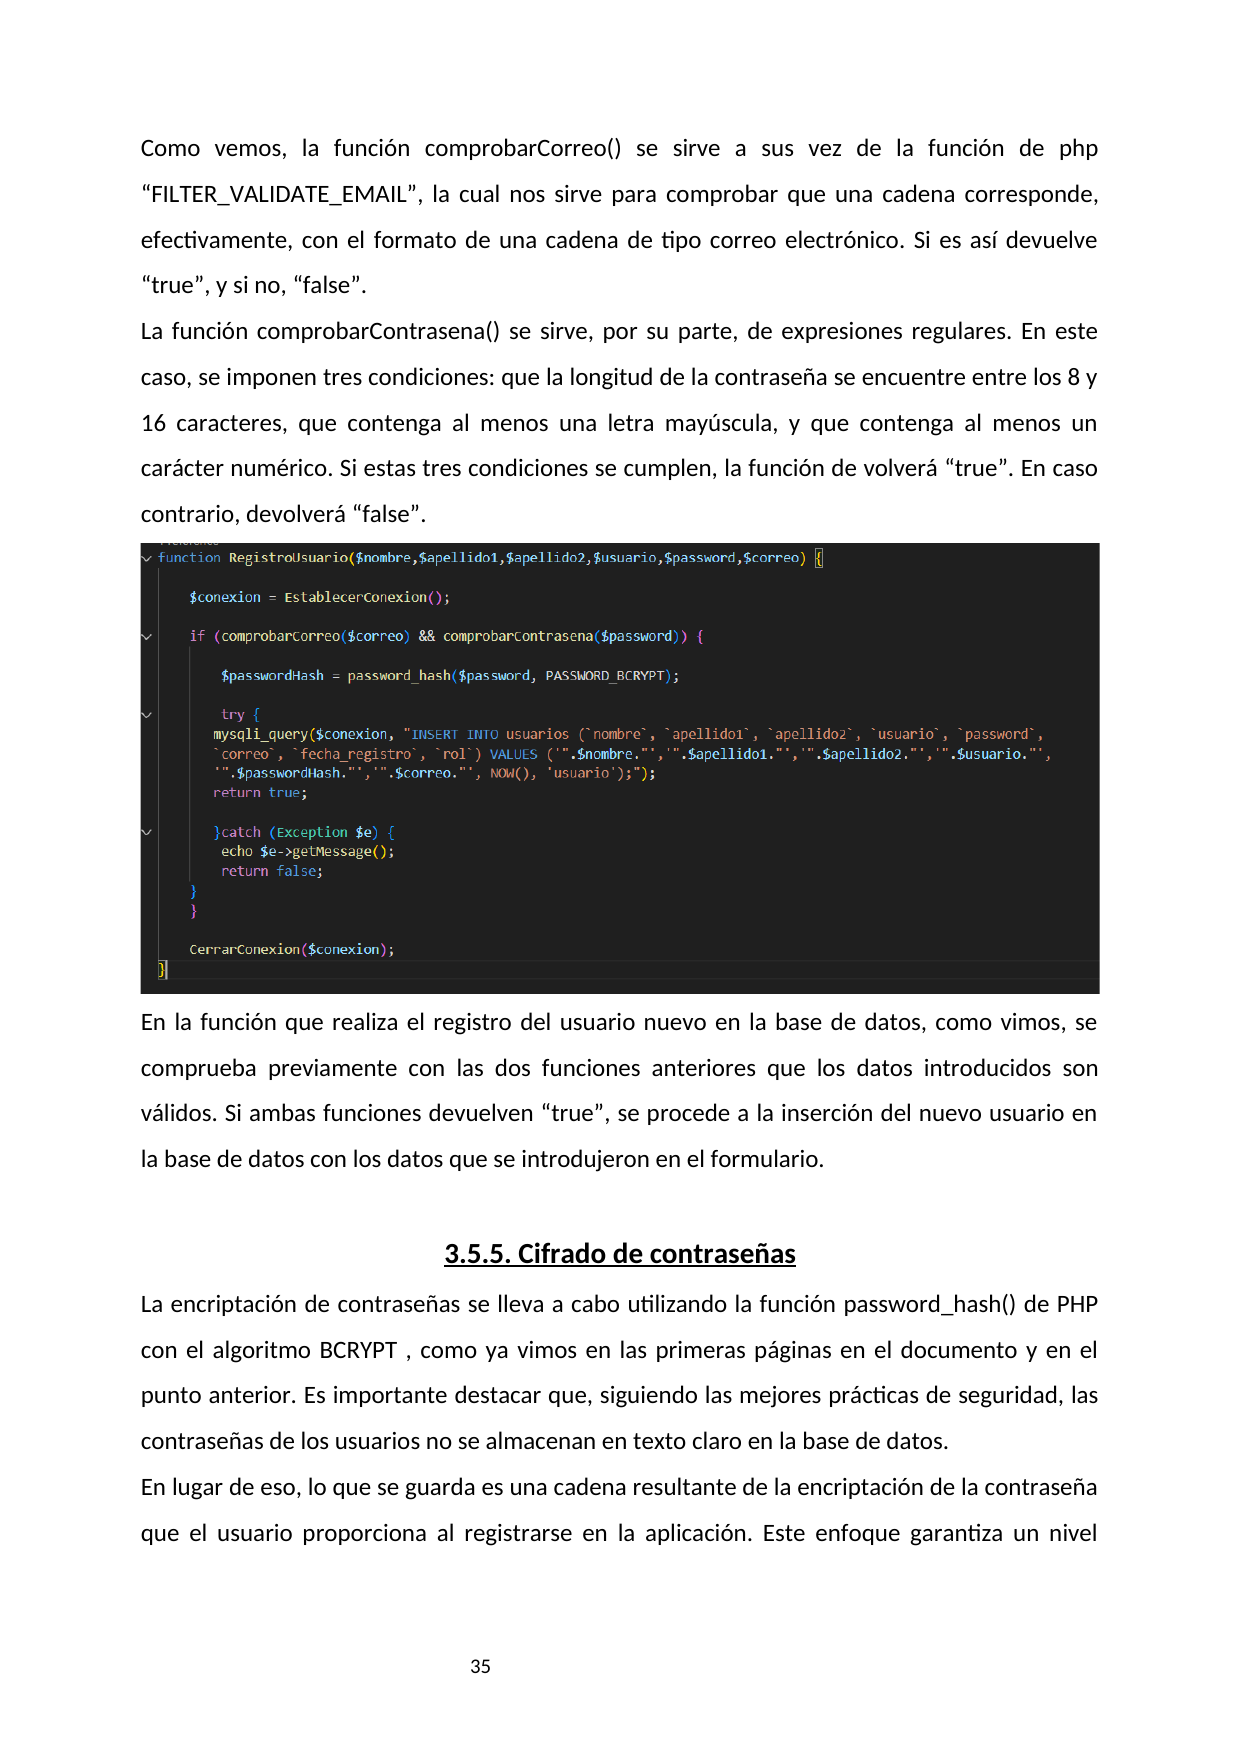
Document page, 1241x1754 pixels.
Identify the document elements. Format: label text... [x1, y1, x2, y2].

list La encriptación de contraseñas se lleva a cabo utilizando la función password_hash() de PHP con el algoritmo BCRYPT , como ya vimos en las primeras páginas en el documento y en el punto anterior. Es importante destacar que, siguiendo las mejores prácticas de seguridad, las contraseñas de los usuarios no se almacenan en texto claro en la base de datos. [141, 1288, 1100, 1456]
list Como vemos, la función comprobarCorreo() se sirve a sus vez de la función de php “FILTER_VALIDATE_EMAIL”, la cual nos sirve para comprobar que una cadena corresponde, efectivamente, con el formato de una cadena de tipo correo electrónico. Si es así devuelve “true”, y si no, “false”. [141, 132, 1100, 300]
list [141, 1471, 1100, 1547]
list 3.5.5. Cifrado de contraseñas [141, 1235, 1100, 1270]
picture [140, 543, 1100, 994]
list La función comprobarContrasena() se sirve, por su parte, de expresiones regulares. En este caso, se imponen tres condiciones: que la longitud de la contraseña se encuentre entre los 8 y 16 caracteres, que contenga al menos una letra mayúscula, y que contenga al menos un carácter numérico. Si estas tres condiciones se cumplen, la función de volverá “true”. En caso contrario, devolverá “false”. [141, 315, 1100, 529]
list En la función que realiza el registro del usuario nuevo en la base de datos, como vimos, se comprueba previamente con las dos funciones anteriores que los datos introducidos son válidos. Si ambas funciones devuelven “true”, se procede a la inserción del nuevo usuario en la base de datos con los datos que se introdujeron en el formulario. [141, 1006, 1100, 1174]
